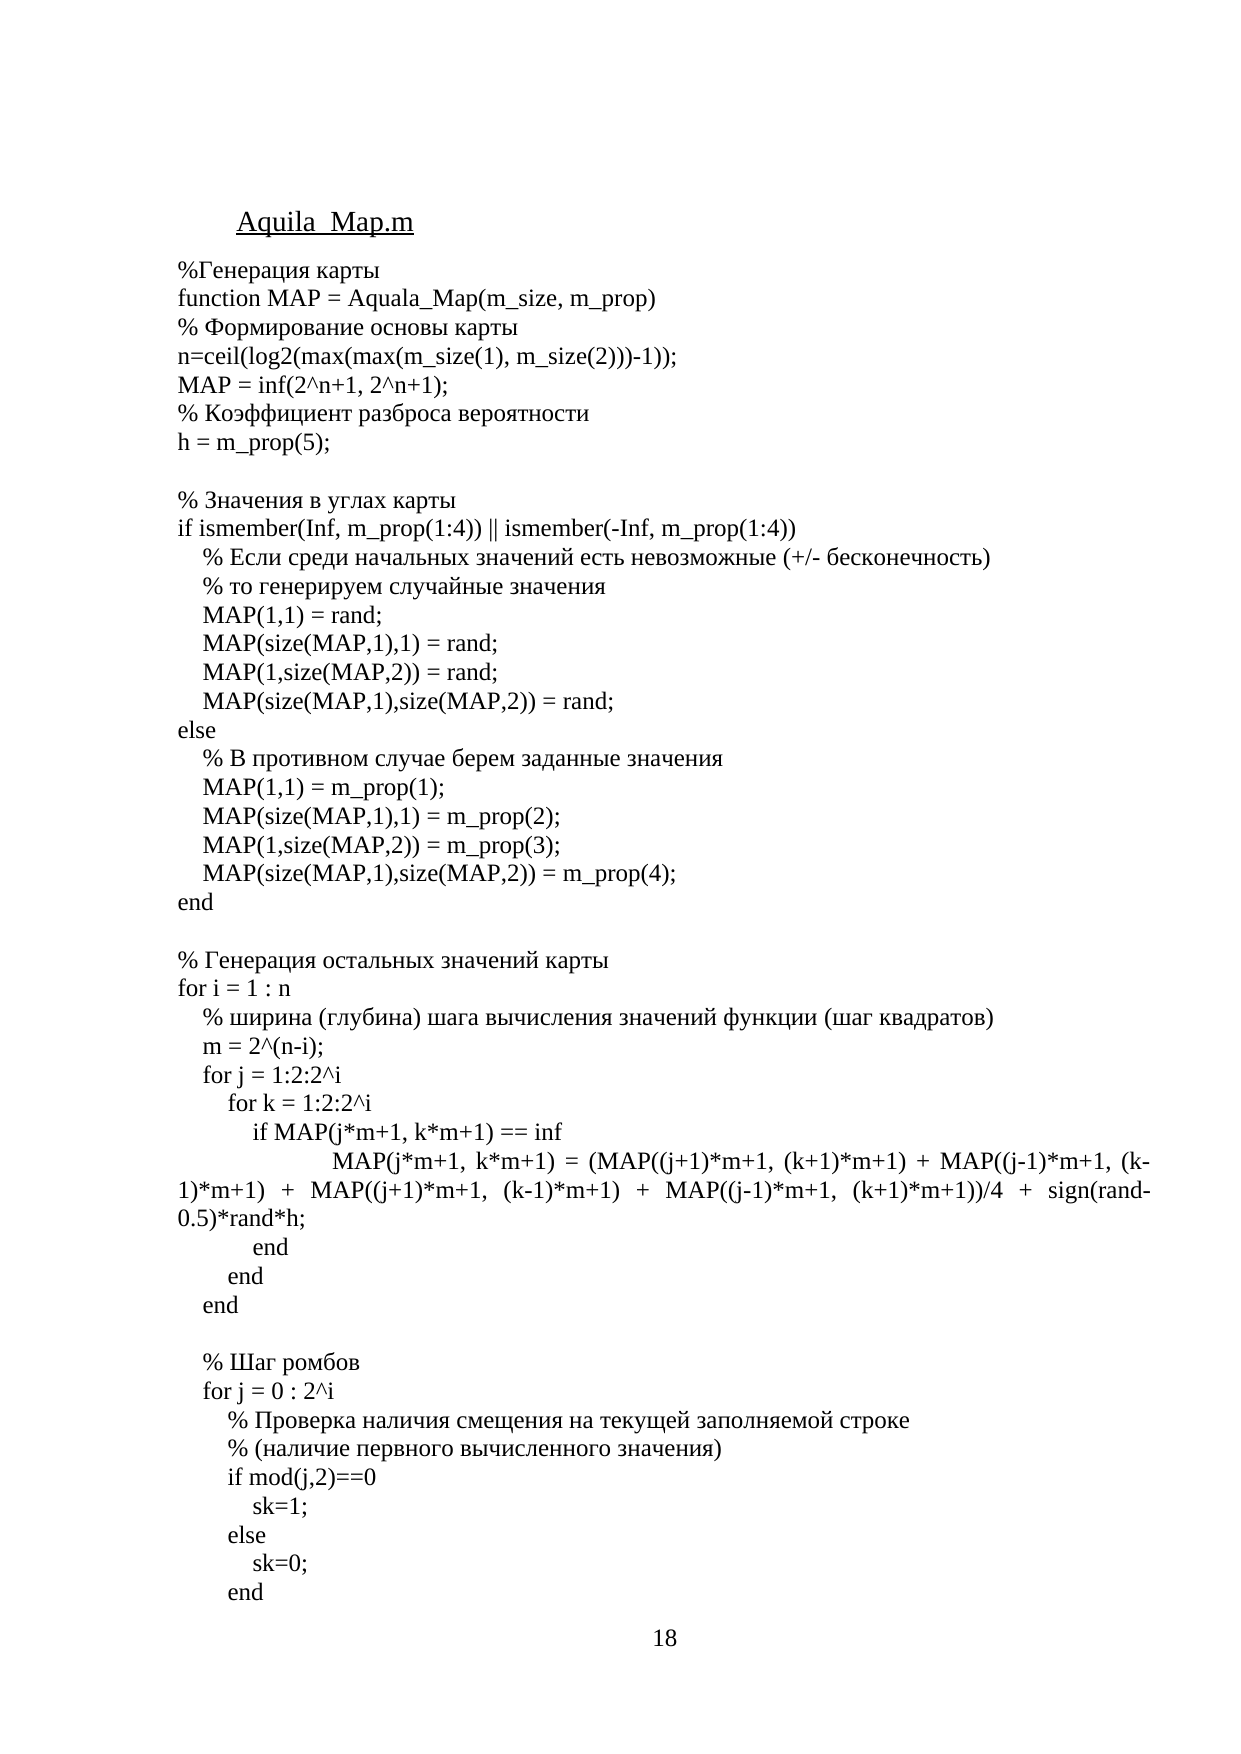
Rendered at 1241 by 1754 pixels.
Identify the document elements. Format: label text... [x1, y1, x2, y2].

text if MAP(j*m+1, k*m+1) == inf [177, 1117, 1152, 1146]
text % Коэффициент разброса вероятности [177, 398, 1152, 427]
text %Генерация карты [177, 255, 1152, 283]
text MAP(1,size(MAP,2)) = m_prop(3); [177, 830, 1152, 858]
text % Шаг ромбов [177, 1347, 1152, 1376]
text % Если среди начальных значений есть невозможные (+/- бесконечность) [177, 542, 1152, 571]
text MAP(j*m+1, k*m+1) = (MAP((j+1)*m+1, (k+1)*m+1) + MAP((j-1)*m+1, (k-1)*m+1) + MAP((j+1)*m+1, (k-1)*m+1) + MAP((j-1)*m+1, (k+1)*m+1))/4 + sign(rand-0.5)*rand*h; [177, 1146, 1152, 1232]
text sk=1; [177, 1491, 1152, 1520]
text MAP(1,1) = rand; [177, 600, 1152, 628]
text MAP(1,size(MAP,2)) = rand; [177, 657, 1152, 686]
text else [177, 1520, 1152, 1548]
text % ширина (глубина) шага вычисления значений функции (шаг квадратов) [177, 1002, 1152, 1031]
text end [177, 1232, 1152, 1261]
text else [177, 715, 1152, 743]
text m = 2^(n-i); [177, 1031, 1152, 1060]
text % Формирование основы карты [177, 312, 1152, 341]
text % В противном случае берем заданные значения [177, 743, 1152, 772]
text for i = 1 : n [177, 973, 1152, 1002]
text function MAP = Aquala_Map(m_size, m_prop) [177, 283, 1152, 312]
text Aquila_Map.m [177, 204, 1152, 238]
text MAP(1,1) = m_prop(1); [177, 772, 1152, 801]
text h = m_prop(5); [177, 427, 1152, 456]
text % то генерируем случайные значения [177, 571, 1152, 600]
text for j = 1:2:2^i [177, 1060, 1152, 1088]
text end [177, 1261, 1152, 1290]
text end [177, 1290, 1152, 1318]
text for j = 0 : 2^i [177, 1376, 1152, 1405]
text if mod(j,2)==0 [177, 1462, 1152, 1491]
text % Генерация остальных значений карты [177, 945, 1152, 973]
text MAP(size(MAP,1),1) = rand; [177, 628, 1152, 657]
text end [177, 887, 1152, 916]
text MAP(size(MAP,1),size(MAP,2)) = m_prop(4); [177, 858, 1152, 887]
text n=ceil(log2(max(max(m_size(1), m_size(2)))-1)); [177, 341, 1152, 370]
text MAP = inf(2^n+1, 2^n+1); [177, 370, 1152, 398]
text end [177, 1577, 1152, 1606]
text sk=0; [177, 1548, 1152, 1577]
text if ismember(Inf, m_prop(1:4)) || ismember(-Inf, m_prop(1:4)) [177, 513, 1152, 542]
text % Значения в углах карты [177, 485, 1152, 513]
text MAP(size(MAP,1),size(MAP,2)) = rand; [177, 686, 1152, 715]
text for k = 1:2:2^i [177, 1088, 1152, 1117]
text % (наличие первного вычисленного значения) [177, 1433, 1152, 1462]
text MAP(size(MAP,1),1) = m_prop(2); [177, 801, 1152, 830]
text % Проверка наличия смещения на текущей заполняемой строке [177, 1405, 1152, 1433]
